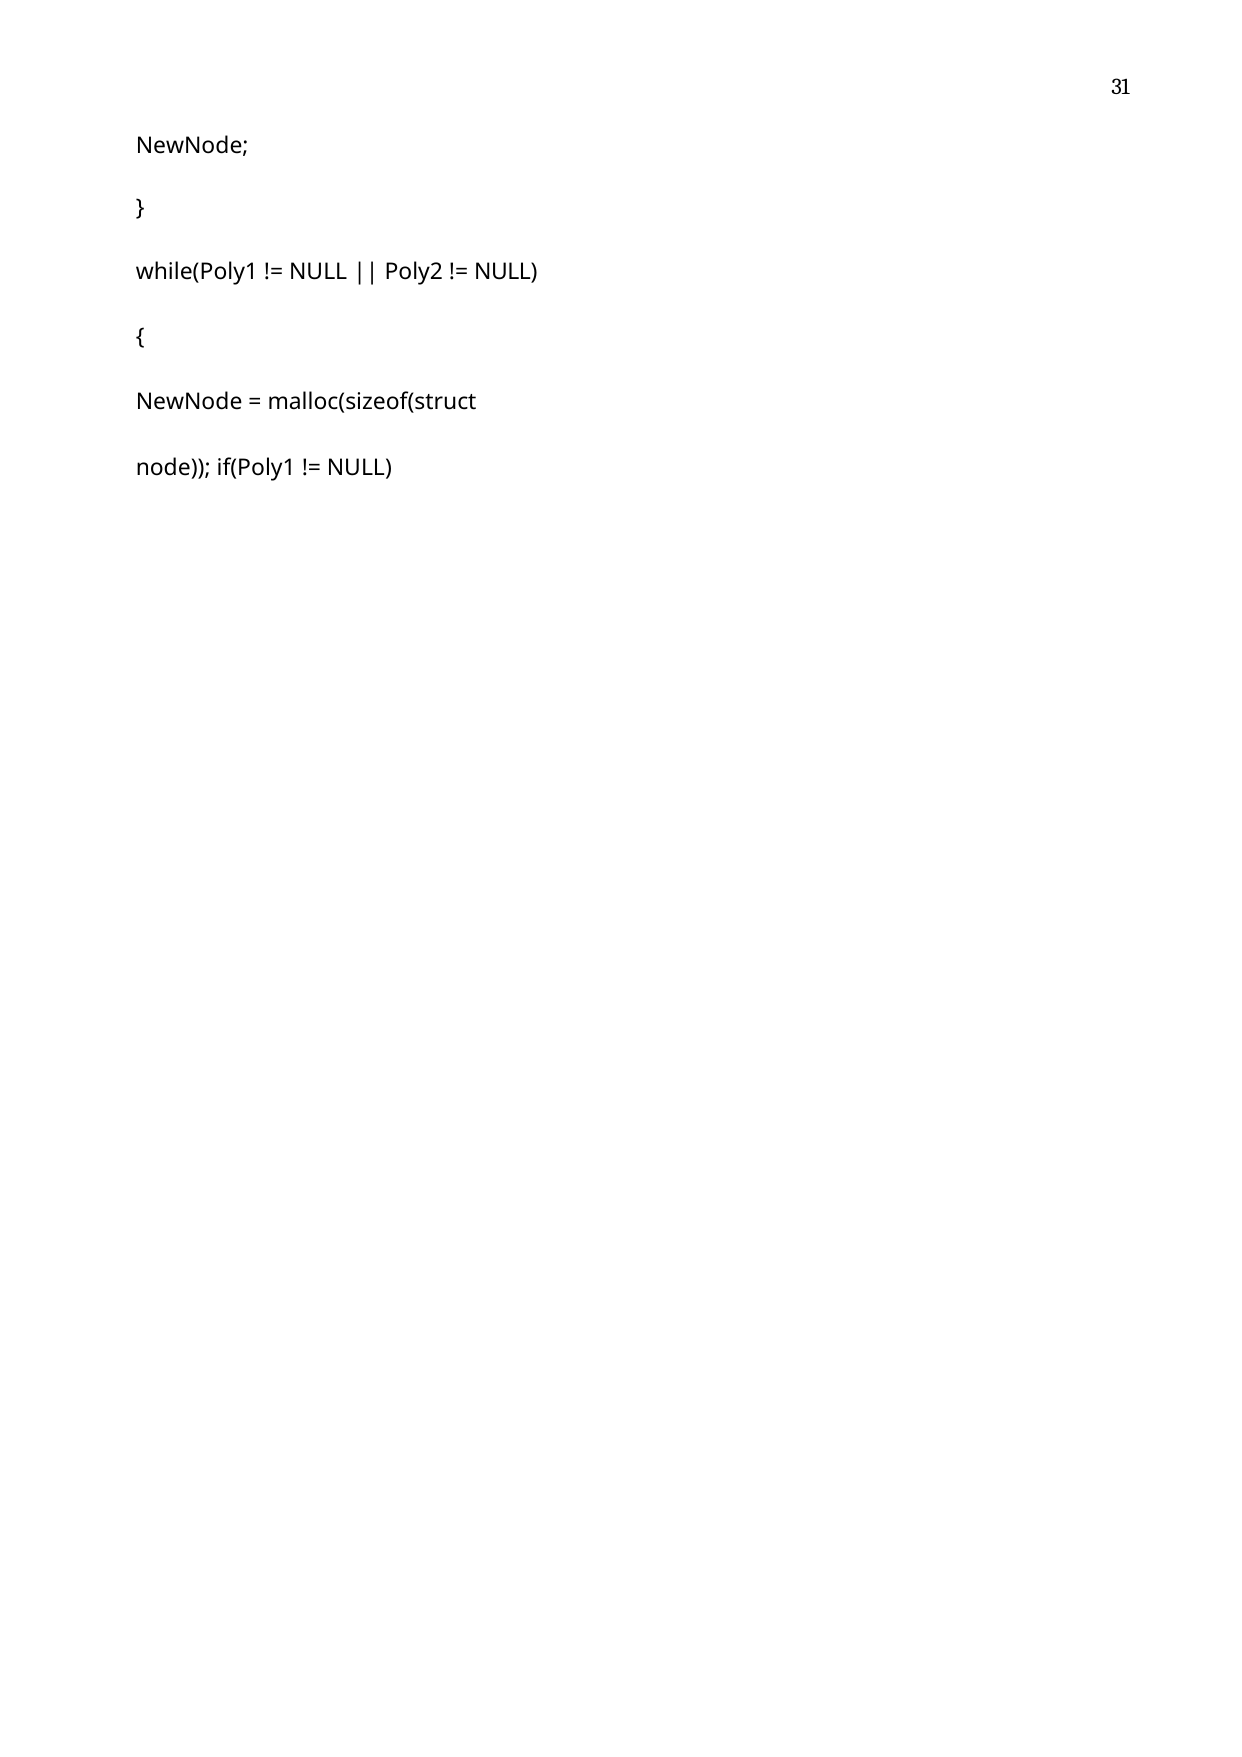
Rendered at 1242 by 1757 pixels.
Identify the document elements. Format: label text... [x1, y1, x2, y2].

text while(Poly1 != NULL || Poly2 != NULL) [136, 255, 1160, 286]
text NewNode = malloc(sizeof(struct node)); if(Poly1 != NULL) [136, 385, 552, 482]
text { [136, 320, 1160, 351]
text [136, 129, 419, 160]
text } [136, 195, 1160, 221]
